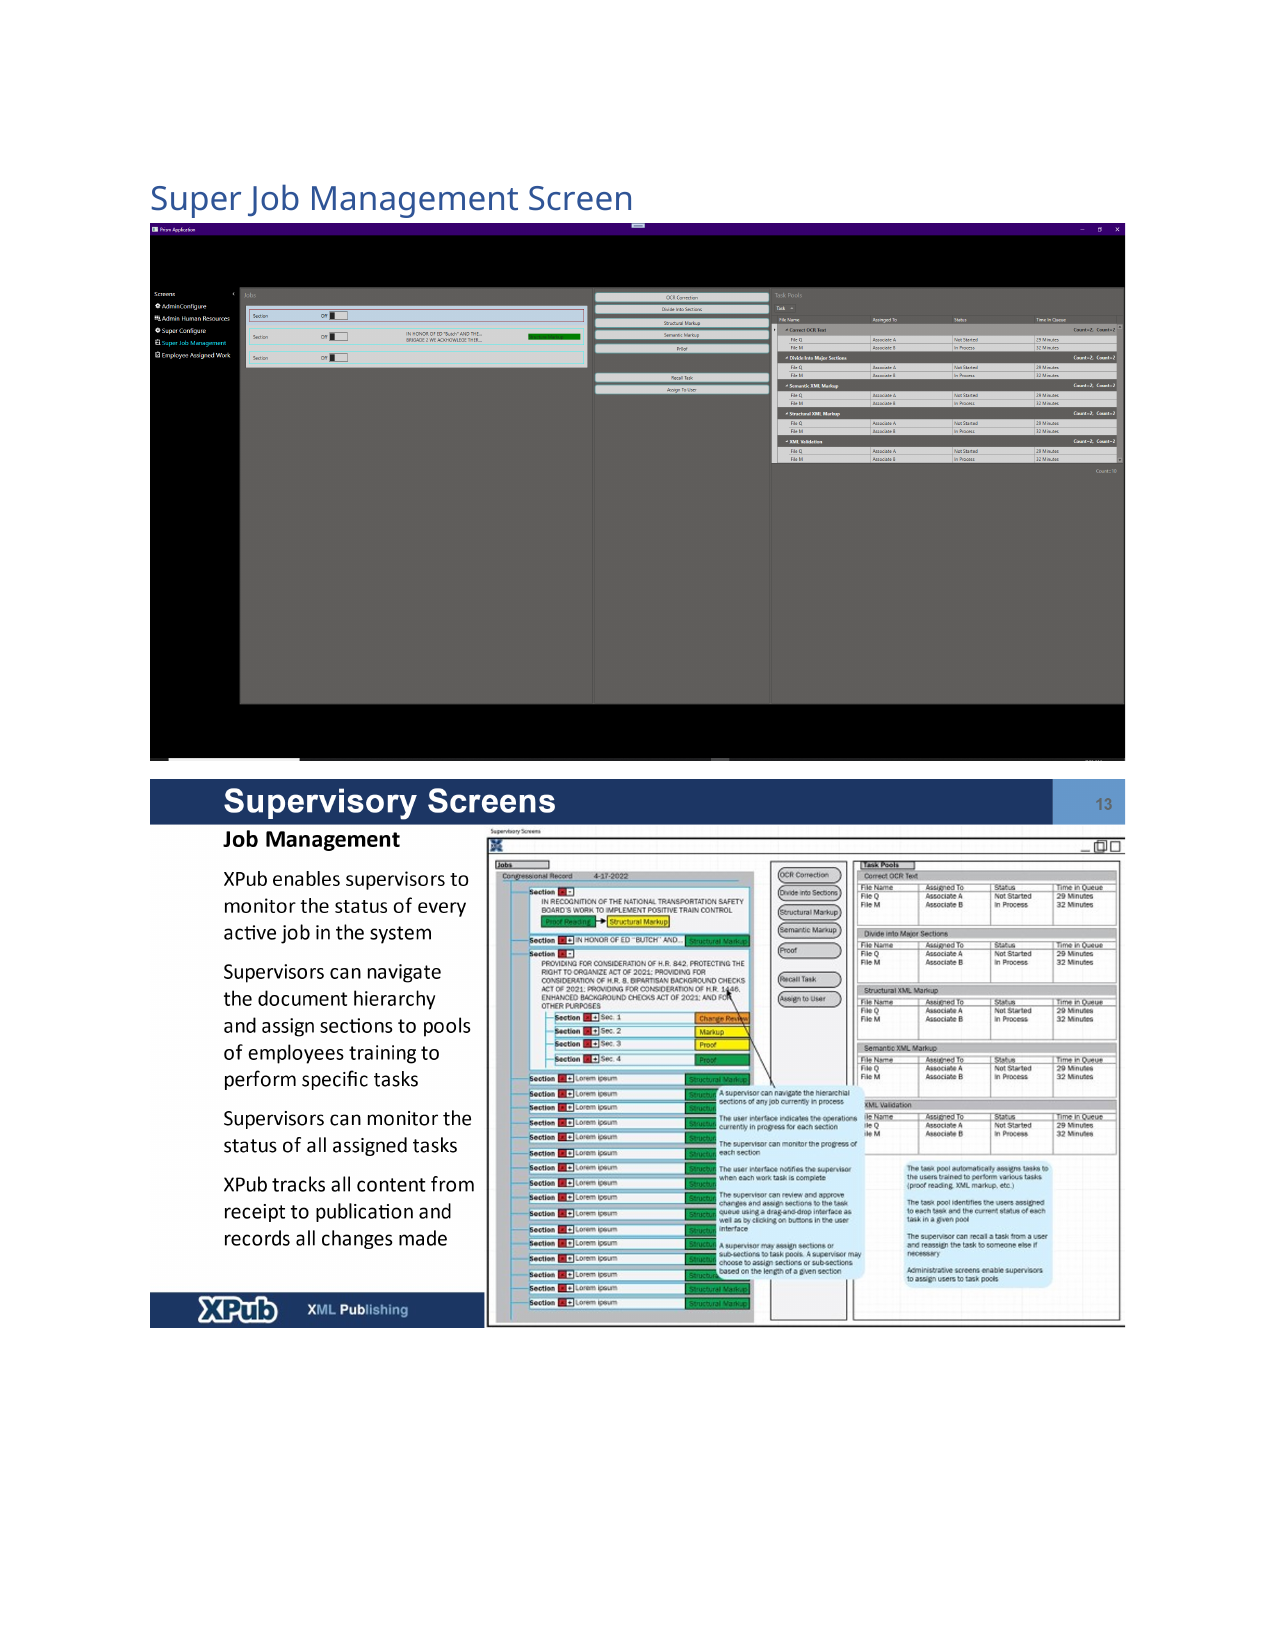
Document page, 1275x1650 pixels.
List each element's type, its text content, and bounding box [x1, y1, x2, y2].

picture [150, 223, 1125, 761]
picture [150, 779, 1125, 1328]
subtitle Super Job Management Screen [150, 175, 1125, 220]
